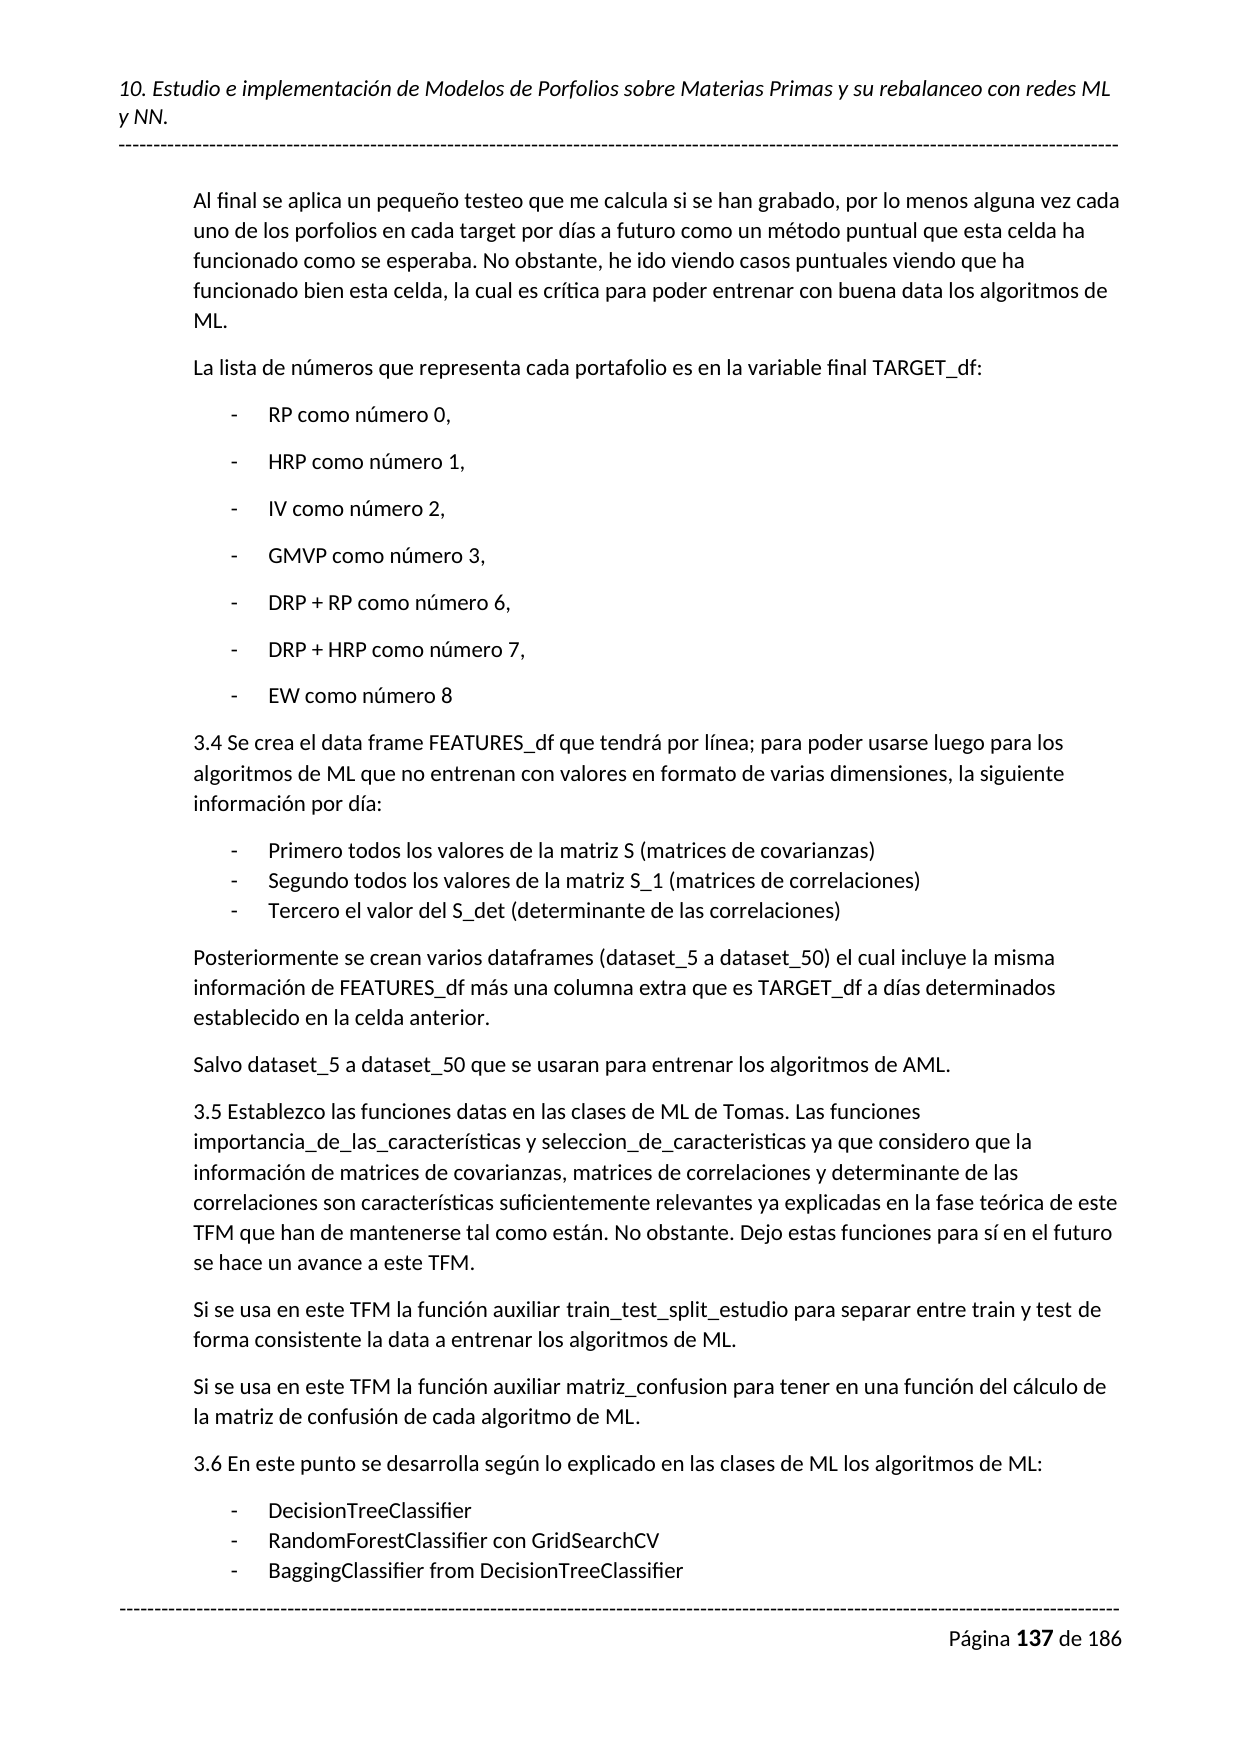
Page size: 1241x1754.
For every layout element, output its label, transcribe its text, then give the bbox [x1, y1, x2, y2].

text 3.4 Se crea el data frame FEATURES_df que tendrá por línea; para poder usarse luego para los algoritmos de ML que no entrenan con valores en formato de varias dimensiones, la siguiente información por día: [193, 728, 1122, 817]
text 3.6 En este punto se desarrolla según lo explicado en las clases de ML los algoritmos de ML: [193, 1449, 1122, 1477]
text Salvo dataset_5 a dataset_50 que se usaran para entrenar los algoritmos de AML. [193, 1050, 1122, 1078]
list DRP + HRP como número 7, [231, 635, 1122, 663]
list RandomForestClassifier con GridSearchCV [231, 1526, 1122, 1554]
text Si se usa en este TFM la función auxiliar train_test_split_estudio para separar entre train y test de forma consistente la data a entrenar los algoritmos de ML. [193, 1295, 1122, 1353]
list Tercero el valor del S_det (determinante de las correlaciones) [231, 896, 1122, 924]
text La lista de números que representa cada portafolio es en la variable final TARGET_df: [193, 353, 1122, 382]
list BaggingClassifier from DecisionTreeClassifier [231, 1557, 1122, 1585]
text Posteriormente se crean varios dataframes (dataset_5 a dataset_50) el cual incluye la misma información de FEATURES_df más una columna extra que es TARGET_df a días determinados establecido en la celda anterior. [193, 943, 1122, 1032]
text 3.5 Establezco las funciones datas en las clases de ML de Tomas. Las funciones importancia_de_las_características y seleccion_de_caracteristicas ya que considero que la información de matrices de covarianzas, matrices de correlaciones y determinante de las correlaciones son características suficientemente relevantes ya explicadas en la fase teórica de este TFM que han de mantenerse tal como están. No obstante. Dejo estas funciones para sí en el futuro se hace un avance a este TFM. [193, 1097, 1122, 1276]
list Primero todos los valores de la matriz S (matrices de covarianzas) [231, 836, 1122, 864]
list Segundo todos los valores de la matriz S_1 (matrices de correlaciones) [231, 866, 1122, 894]
list GMVP como número 3, [231, 541, 1122, 569]
list DecisionTreeClassifier [231, 1496, 1122, 1524]
list EW como número 8 [231, 682, 1122, 710]
list IV como número 2, [231, 494, 1122, 522]
list RP como número 0, [231, 400, 1122, 428]
list DRP + RP como número 6, [231, 588, 1122, 616]
text Si se usa en este TFM la función auxiliar matriz_confusion para tener en una función del cálculo de la matriz de confusión de cada algoritmo de ML. [193, 1372, 1122, 1431]
list HRP como número 1, [231, 447, 1122, 475]
text Al final se aplica un pequeño testeo que me calcula si se han grabado, por lo menos alguna vez cada uno de los porfolios en cada target por días a futuro como un método puntual que esta celda ha funcionado como se esperaba. No obstante, he ido viendo casos puntuales viendo que ha funcionado bien esta celda, la cual es crítica para poder entrenar con buena data los algoritmos de ML. [193, 186, 1122, 335]
